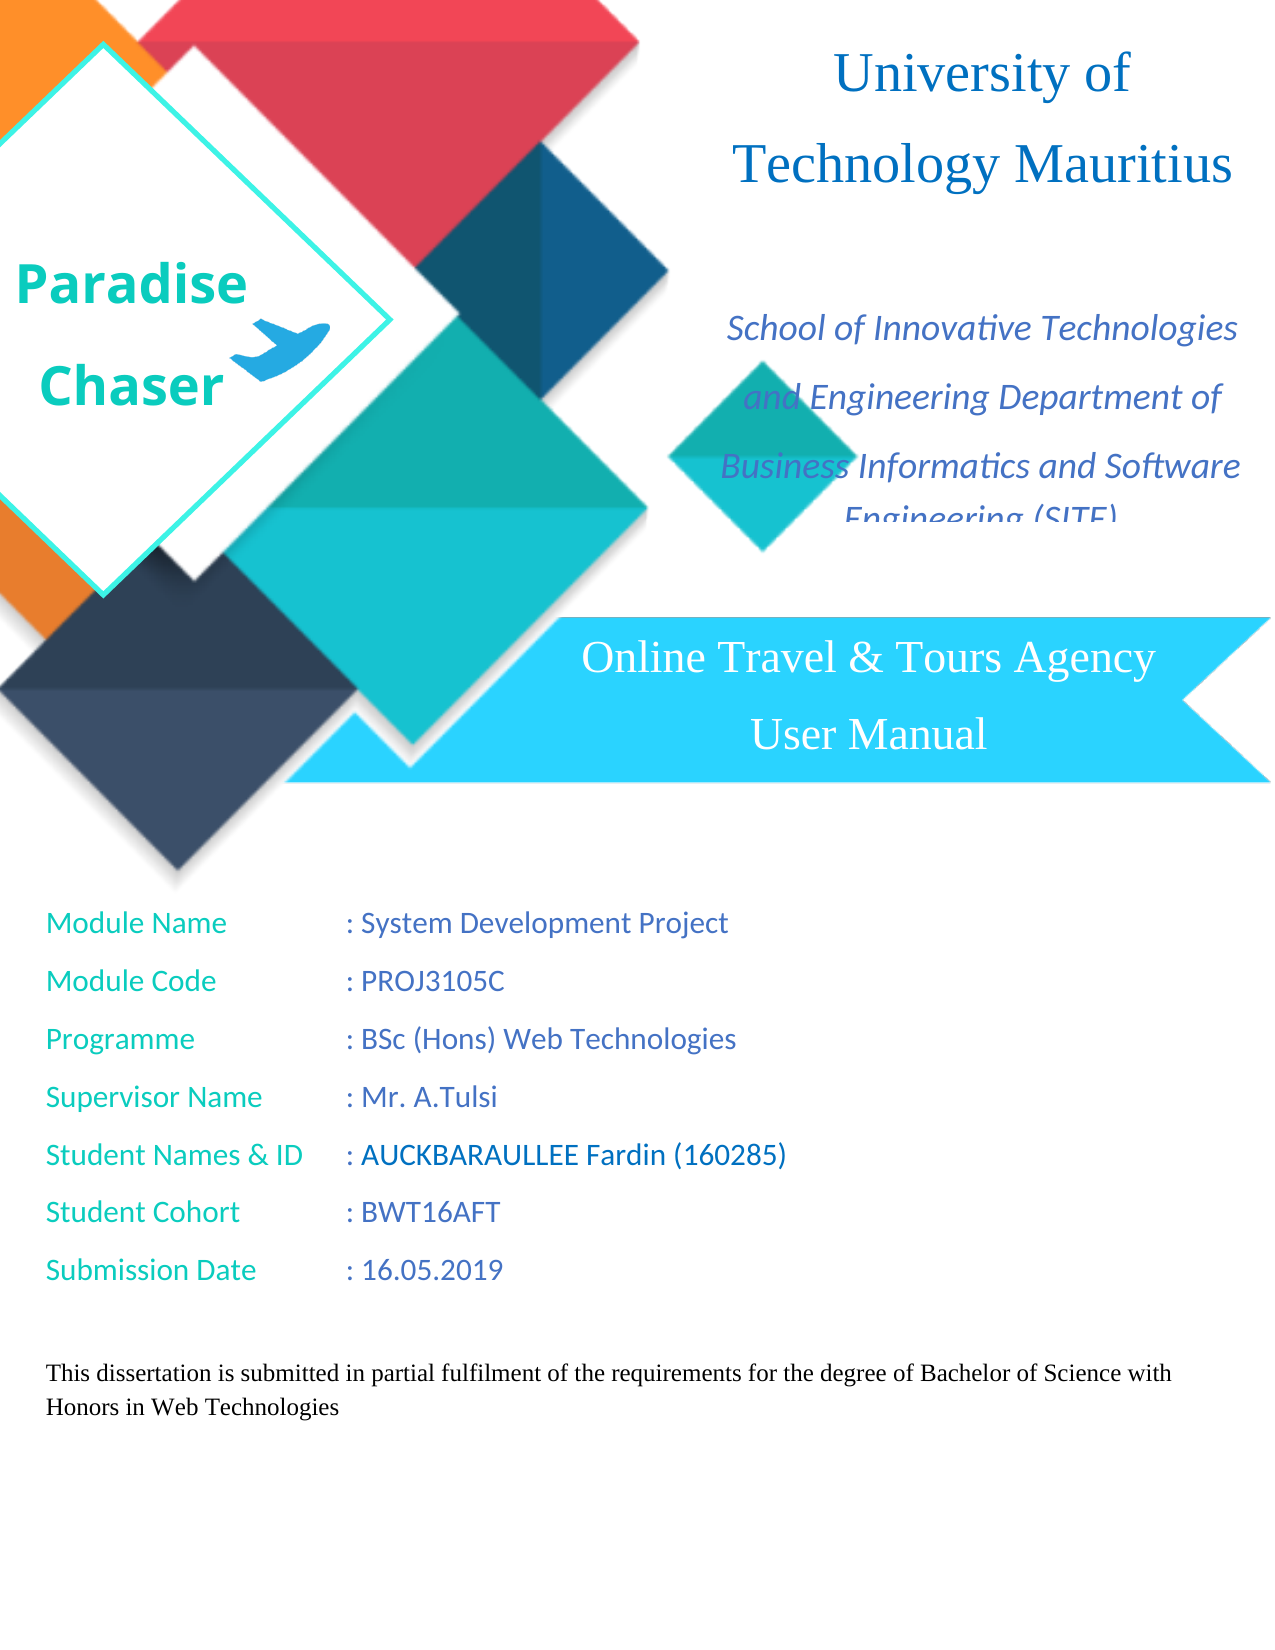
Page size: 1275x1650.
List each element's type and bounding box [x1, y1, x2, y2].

picture [0, 0, 1275, 1119]
